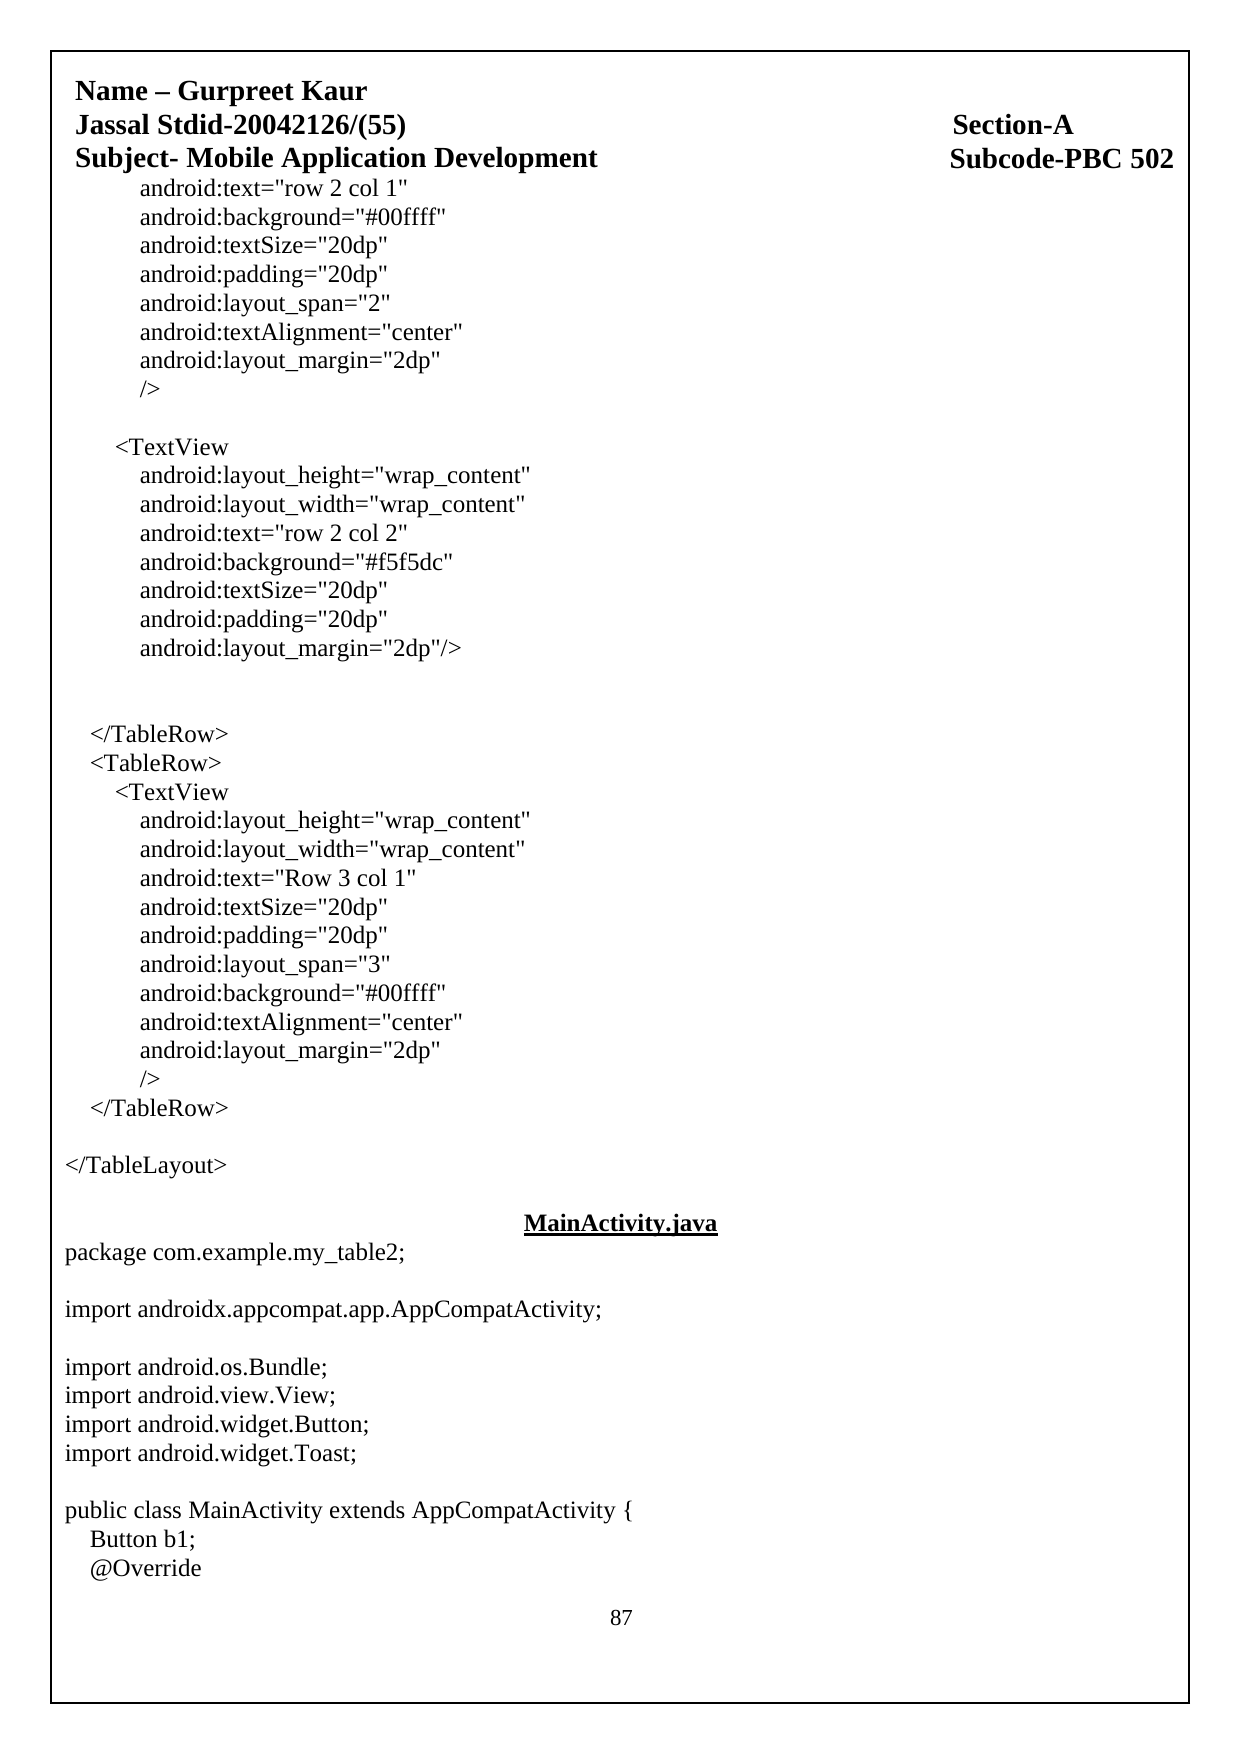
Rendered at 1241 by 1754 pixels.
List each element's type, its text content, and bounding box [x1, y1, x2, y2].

subtitle MainActivity.java [64, 1208, 1176, 1237]
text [64, 1237, 1178, 1582]
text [64, 173, 1178, 1179]
